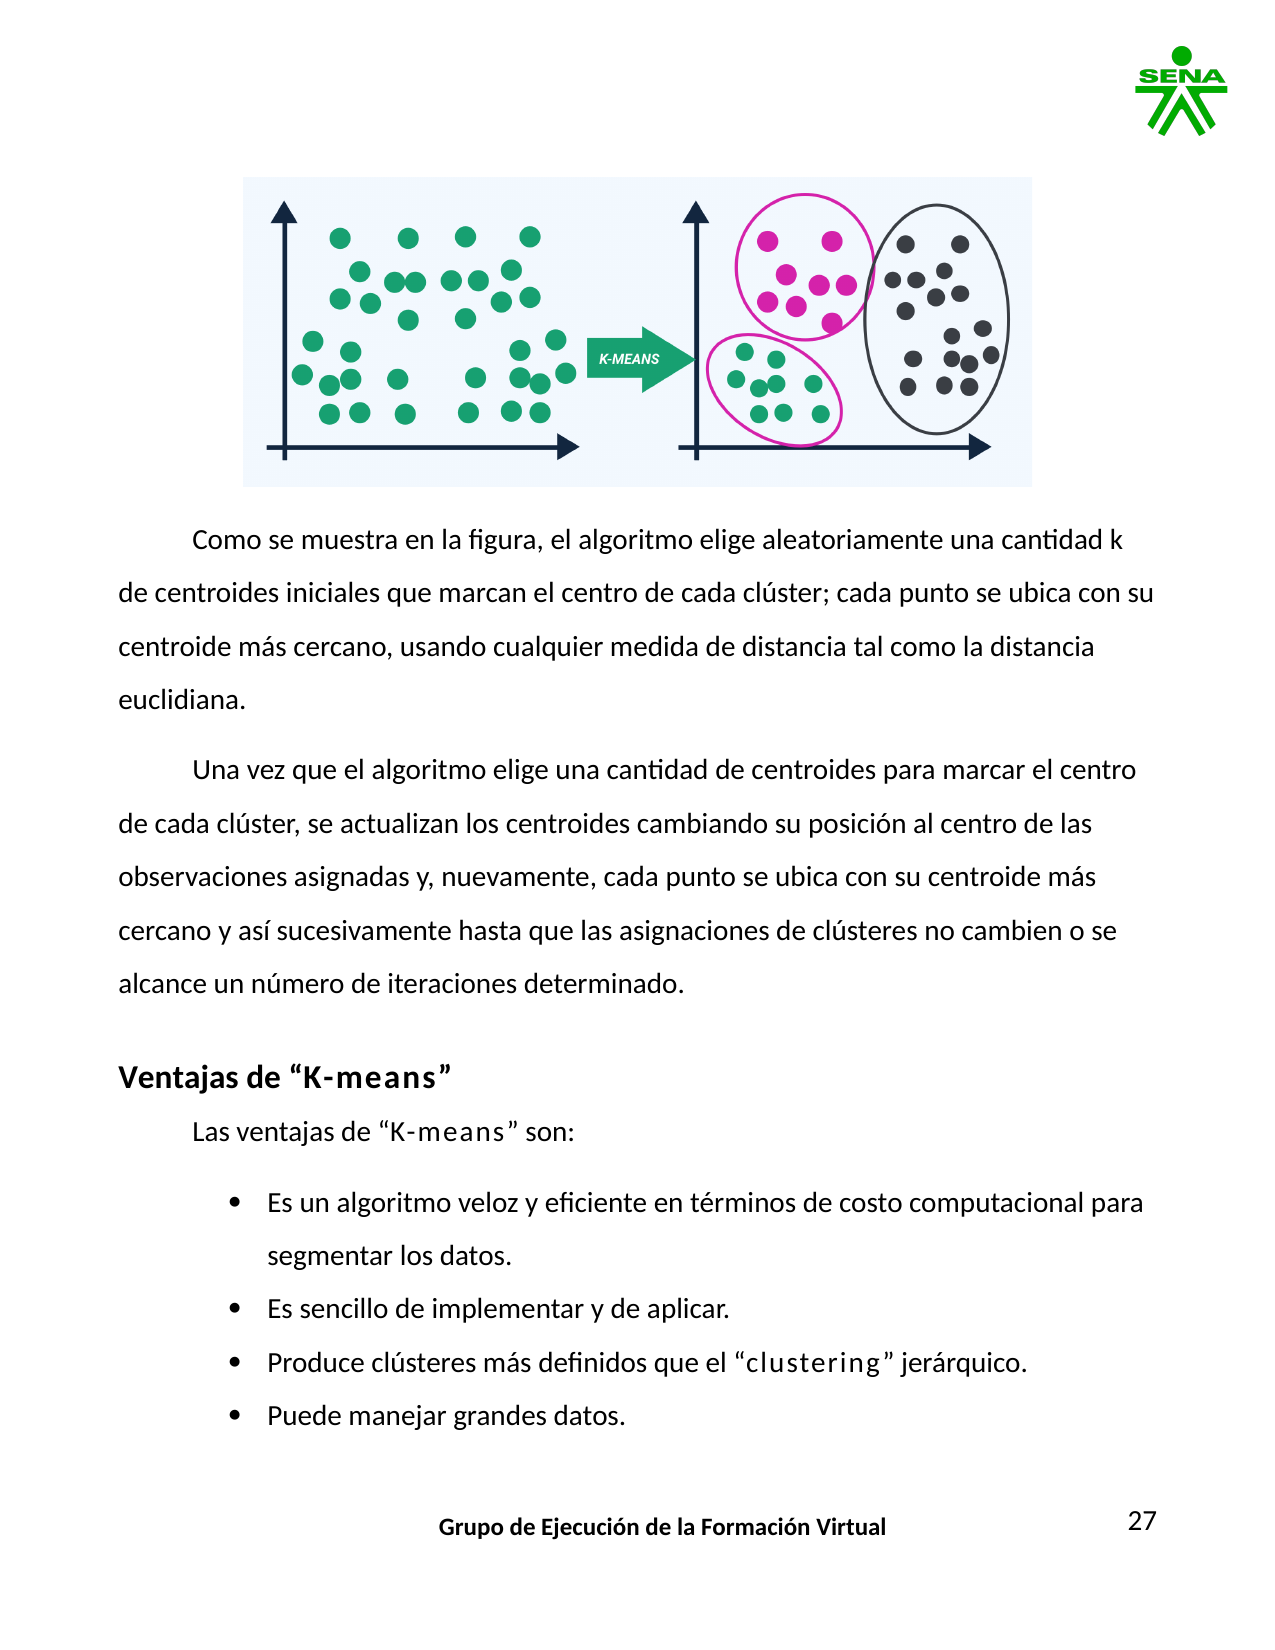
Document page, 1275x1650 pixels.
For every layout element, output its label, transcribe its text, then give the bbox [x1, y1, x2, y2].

picture [243, 177, 1033, 487]
list Es un algoritmo veloz y eficiente en términos de costo computacional para segmentar los datos. [229, 1184, 1157, 1273]
text Las ventajas de “K-means” son: [118, 1113, 1157, 1149]
list Produce clústeres más definidos que el “clustering” jerárquico. [229, 1344, 1157, 1379]
list Es sencillo de implementar y de aplicar. [229, 1291, 1157, 1326]
text Una vez que el algoritmo elige una cantidad de centroides para marcar el centro de cada clúster, se actualizan los centroides cambiando su posición al centro de las observaciones asignadas y, nuevamente, cada punto se ubica con su centroide más cercano y así sucesivamente hasta que las asignaciones de clústeres no cambien o se alcance un número de iteraciones determinado. [118, 751, 1157, 1001]
text Como se muestra en la figura, el algoritmo elige aleatoriamente una cantidad k de centroides iniciales que marcan el centro de cada clúster; cada punto se ubica con su centroide más cercano, usando cualquier medida de distancia tal como la distancia euclidiana. [118, 521, 1157, 717]
list Puede manejar grandes datos. [229, 1397, 1157, 1433]
subtitle Ventajas de “K-means” [118, 1056, 1157, 1097]
picture [1135, 46, 1228, 136]
